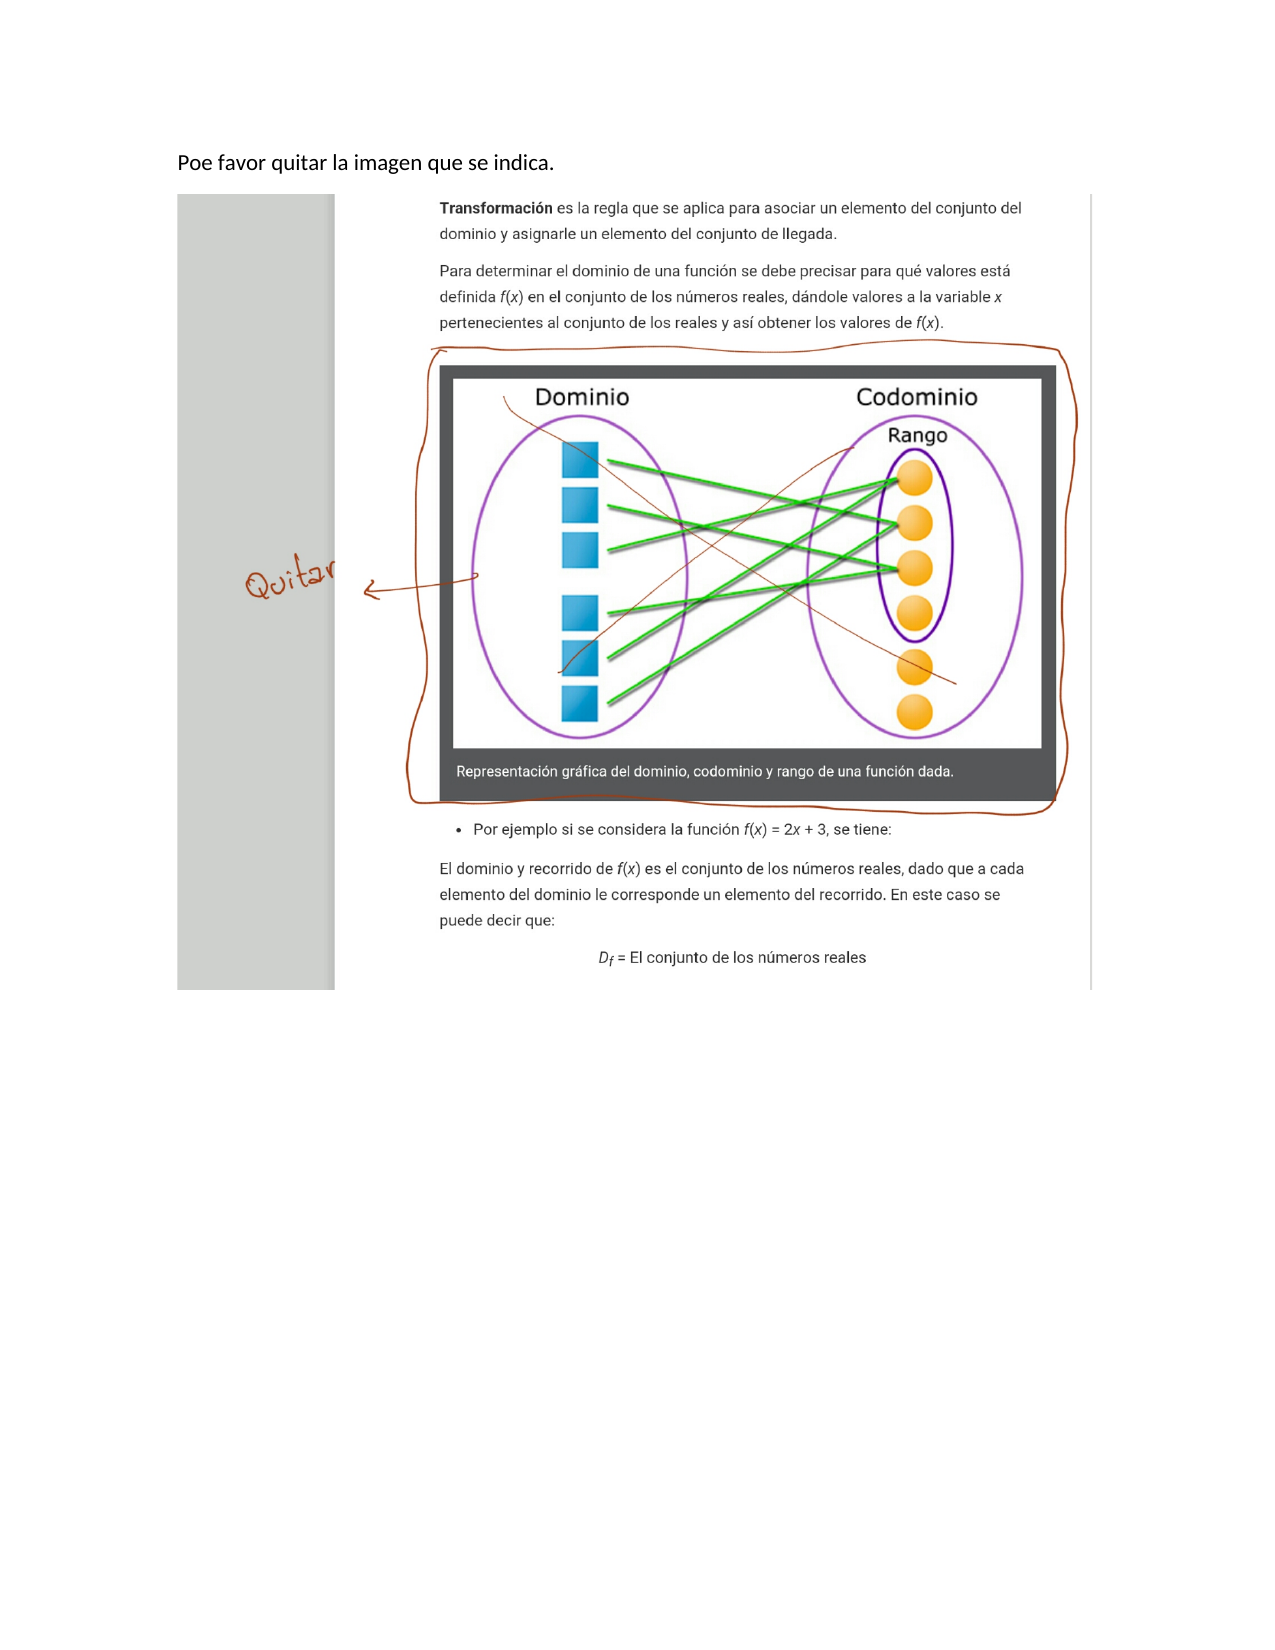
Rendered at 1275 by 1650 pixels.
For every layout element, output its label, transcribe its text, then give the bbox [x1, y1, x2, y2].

picture [177, 194, 1093, 990]
text Poe favor quitar la imagen que se indica. [177, 148, 1098, 176]
